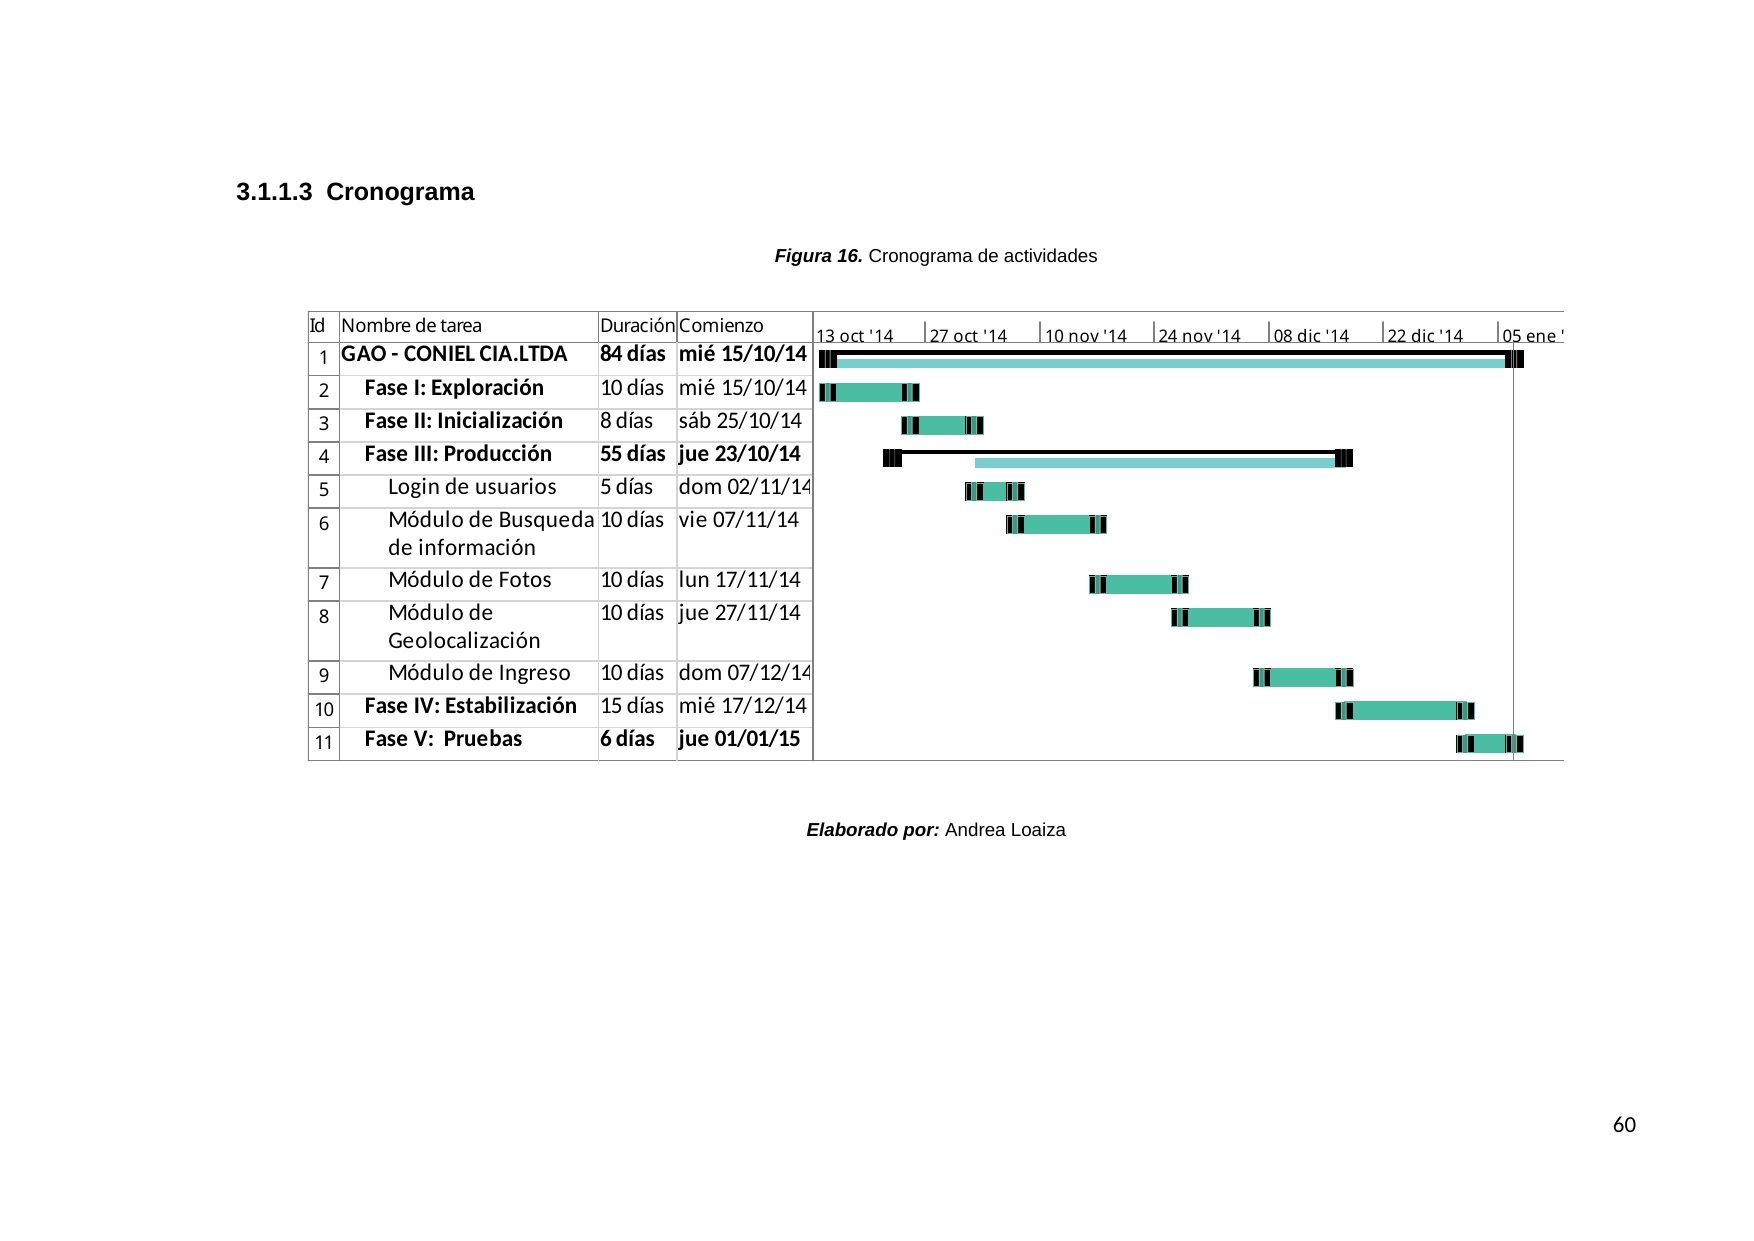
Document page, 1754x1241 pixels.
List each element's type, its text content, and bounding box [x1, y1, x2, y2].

subtitle Cronograma [236, 177, 1636, 206]
